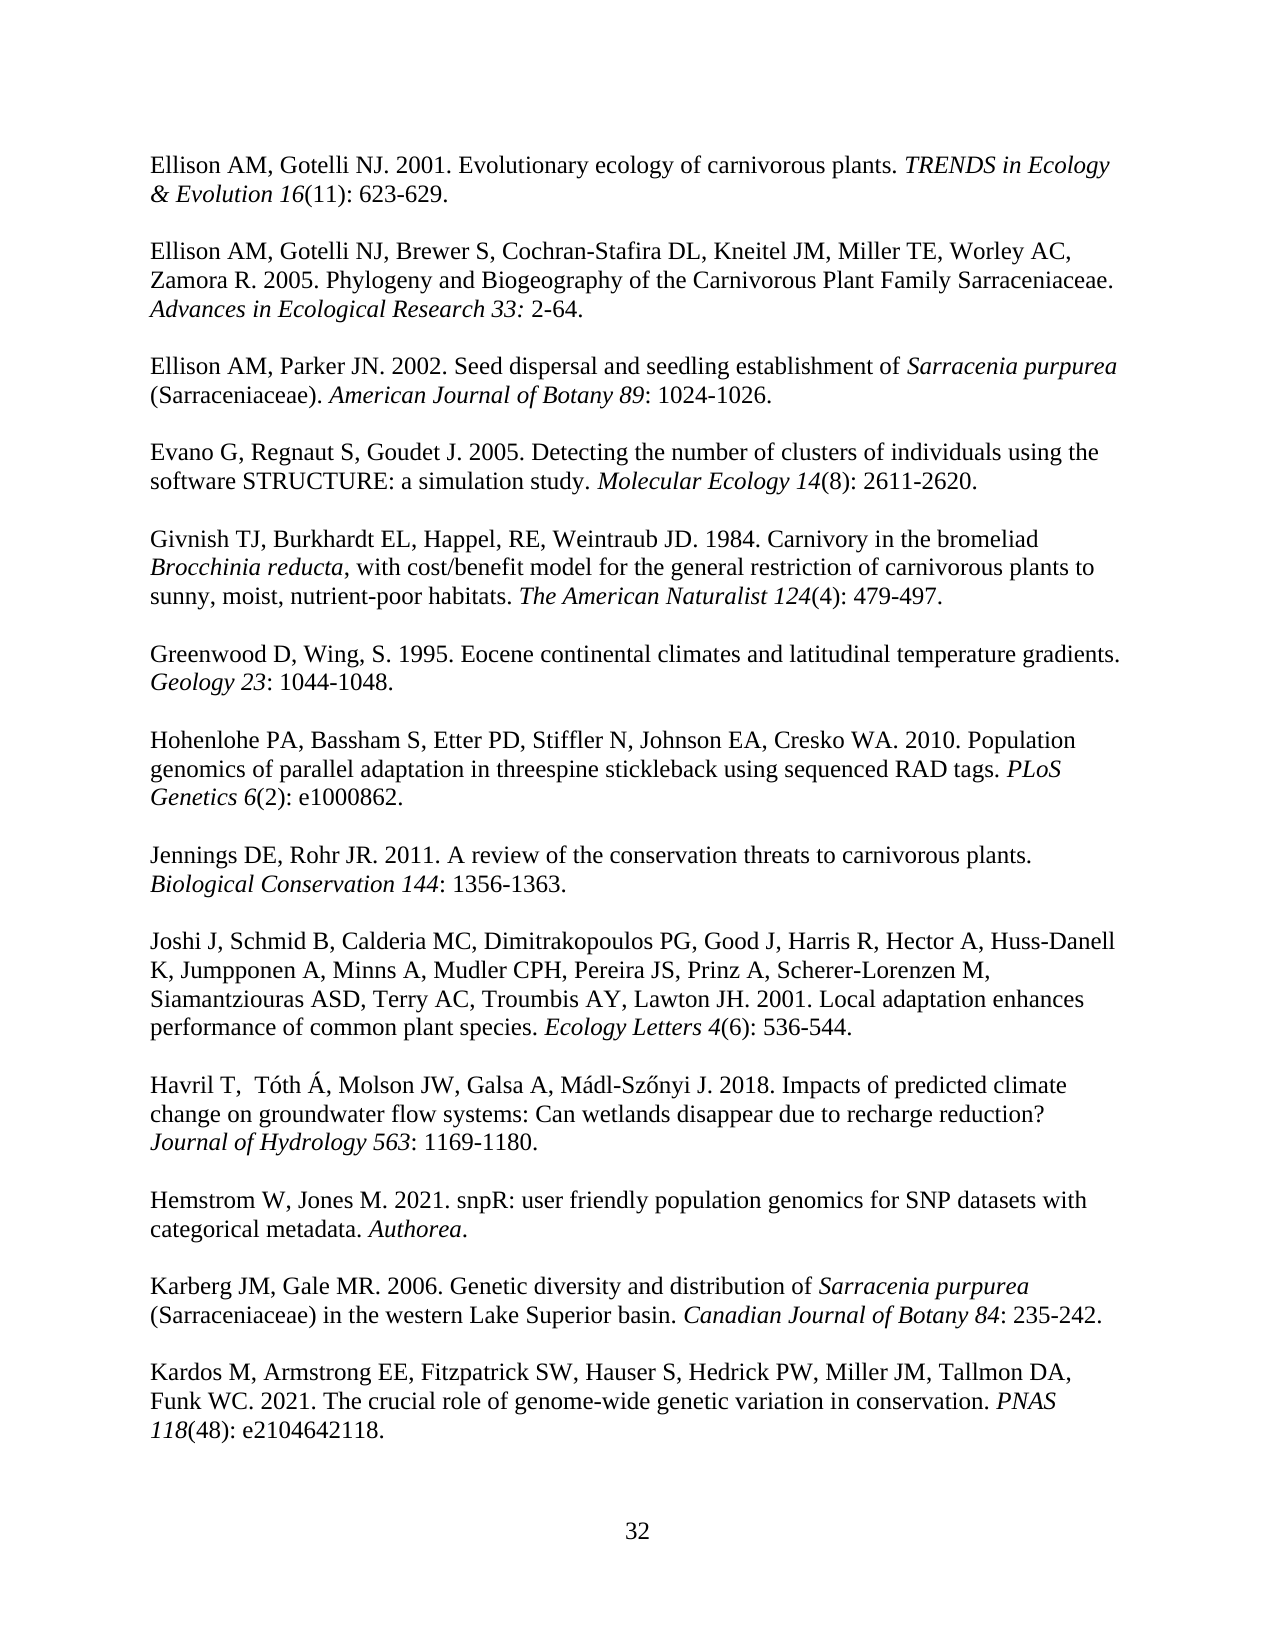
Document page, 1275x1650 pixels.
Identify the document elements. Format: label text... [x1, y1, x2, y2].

text Karberg JM, Gale MR. 2006. Genetic diversity and distribution of Sarracenia purpurea (Sarraceniaceae) in the western Lake Superior basin. Canadian Journal of Botany 84: 235-242. [150, 1271, 1125, 1329]
text Ellison AM, Gotelli NJ, Brewer S, Cochran-Stafira DL, Kneitel JM, Miller TE, Worley AC, Zamora R. 2005. Phylogeny and Biogeography of the Carnivorous Plant Family Sarraceniaceae. Advances in Ecological Research 33: 2-64. [150, 236, 1125, 322]
text Givnish TJ, Burkhardt EL, Happel, RE, Weintraub JD. 1984. Carnivory in the bromeliad Brocchinia reducta, with cost/benefit model for the general restriction of carnivorous plants to sunny, moist, nutrient-poor habitats. The American Naturalist 124(4): 479-497. [150, 524, 1125, 610]
text Joshi J, Schmid B, Calderia MC, Dimitrakopoulos PG, Good J, Harris R, Hector A, Huss-Danell K, Jumpponen A, Minns A, Mudler CPH, Pereira JS, Prinz A, Scherer-Lorenzen M, Siamantziouras ASD, Terry AC, Troumbis AY, Lawton JH. 2001. Local adaptation enhances performance of common plant species. Ecology Letters 4(6): 536-544. [150, 926, 1125, 1041]
text Ellison AM, Gotelli NJ. 2001. Evolutionary ecology of carnivorous plants. TRENDS in Ecology & Evolution 16(11): 623-629. [150, 150, 1125, 207]
text Jennings DE, Rohr JR. 2011. A review of the conservation threats to carnivorous plants. Biological Conservation 144: 1356-1363. [150, 840, 1125, 897]
text Evano G, Regnaut S, Goudet J. 2005. Detecting the number of clusters of individuals using the software STRUCTURE: a simulation study. Molecular Ecology 14(8): 2611-2620. [150, 437, 1125, 495]
text Greenwood D, Wing, S. 1995. Eocene continental climates and latitudinal temperature gradients. Geology 23: 1044-1048. [150, 639, 1125, 696]
text Hohenlohe PA, Bassham S, Etter PD, Stiffler N, Johnson EA, Cresko WA. 2010. Population genomics of parallel adaptation in threespine stickleback using sequenced RAD tags. PLoS Genetics 6(2): e1000862. [150, 725, 1125, 811]
text Ellison AM, Parker JN. 2002. Seed dispersal and seedling establishment of Sarracenia purpurea (Sarraceniaceae). American Journal of Botany 89: 1024-1026. [150, 351, 1125, 409]
text Hemstrom W, Jones M. 2021. snpR: user friendly population genomics for SNP datasets with categorical metadata. Authorea. [150, 1185, 1125, 1242]
text Havril T, Tóth Á, Molson JW, Galsa A, Mádl-Szőnyi J. 2018. Impacts of predicted climate change on groundwater flow systems: Can wetlands disappear due to recharge reduction? Journal of Hydrology 563: 1169-1180. [150, 1070, 1125, 1156]
text Kardos M, Armstrong EE, Fitzpatrick SW, Hauser S, Hedrick PW, Miller JM, Tallmon DA, Funk WC. 2021. The crucial role of genome-wide genetic variation in conservation. PNAS 118(48): e2104642118. [150, 1357, 1125, 1444]
